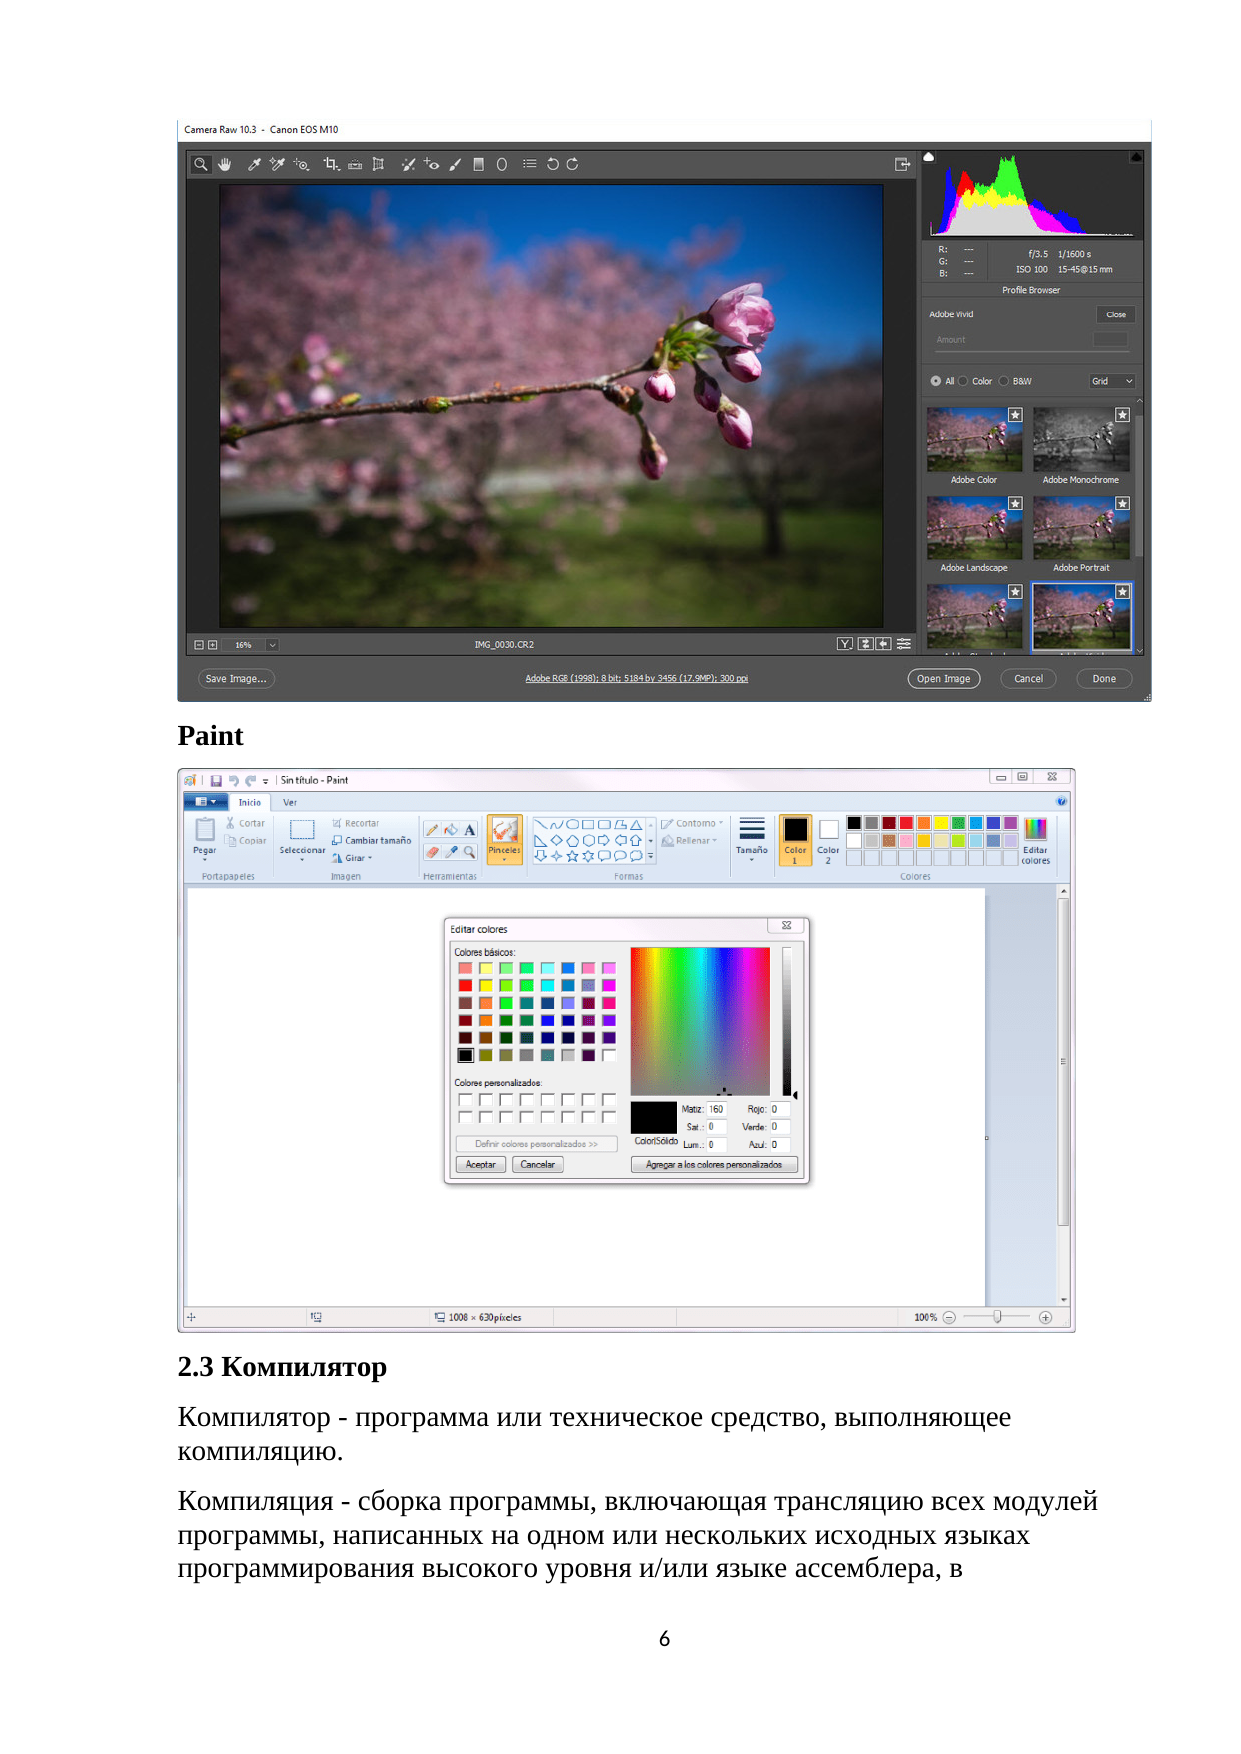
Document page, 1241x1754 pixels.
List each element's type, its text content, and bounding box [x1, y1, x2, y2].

picture [177, 768, 1076, 1333]
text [177, 1483, 1152, 1584]
text 2.3 Компилятор [177, 1349, 1152, 1383]
text Компилятор - программа или техническое средство, выполняющее компиляцию. [177, 1399, 1152, 1467]
text Paint [177, 718, 1152, 752]
picture [177, 118, 1152, 702]
